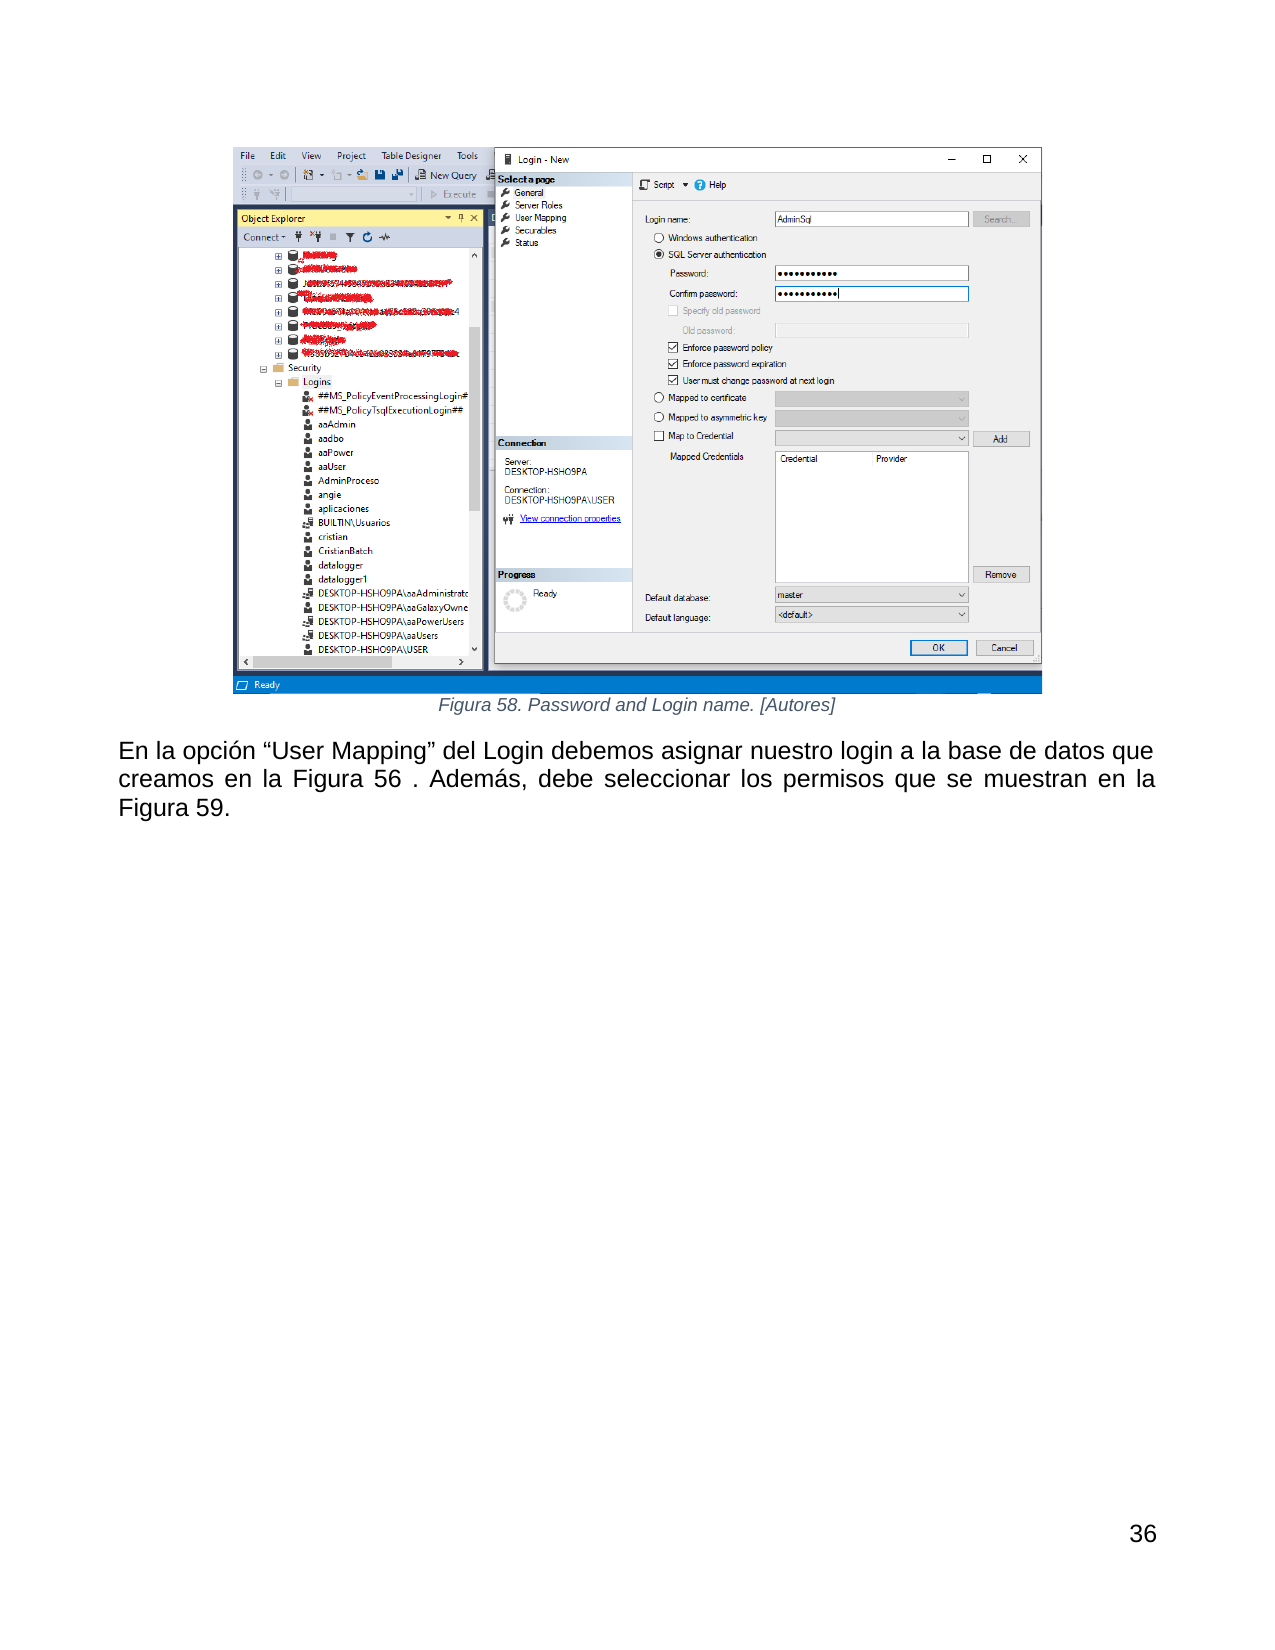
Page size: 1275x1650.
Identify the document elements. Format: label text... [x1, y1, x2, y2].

text Figura 58. Password and Login name. [Autores] [118, 693, 1157, 715]
picture [233, 147, 1043, 694]
text En la opción “User Mapping” del Login debemos asignar nuestro login a la base de datos que creamos en la Figura 56 . Además, debe seleccionar los permisos que se muestran en la Figura 59. [118, 736, 1157, 822]
